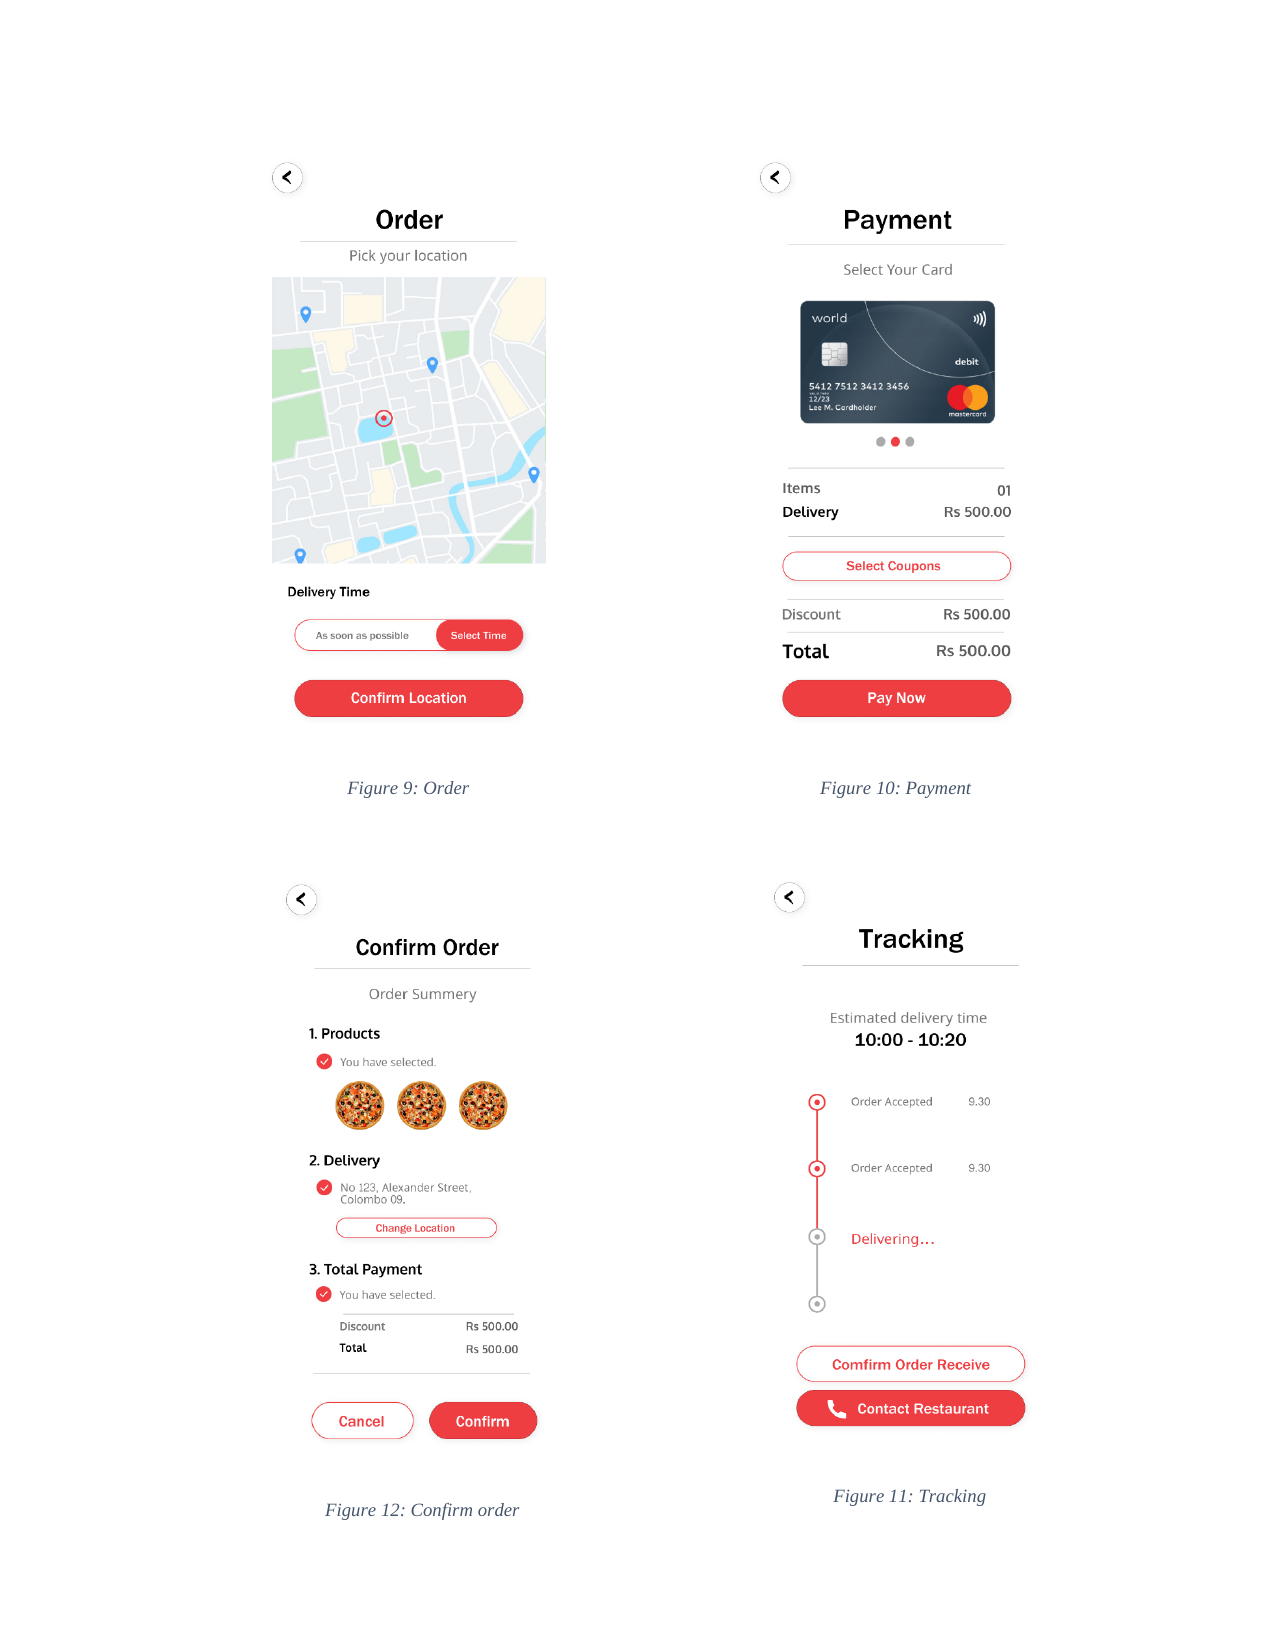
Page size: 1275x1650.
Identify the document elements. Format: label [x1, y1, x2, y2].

picture [748, 840, 1073, 1476]
picture [734, 119, 1059, 768]
picture [246, 119, 571, 768]
picture [261, 841, 585, 1490]
